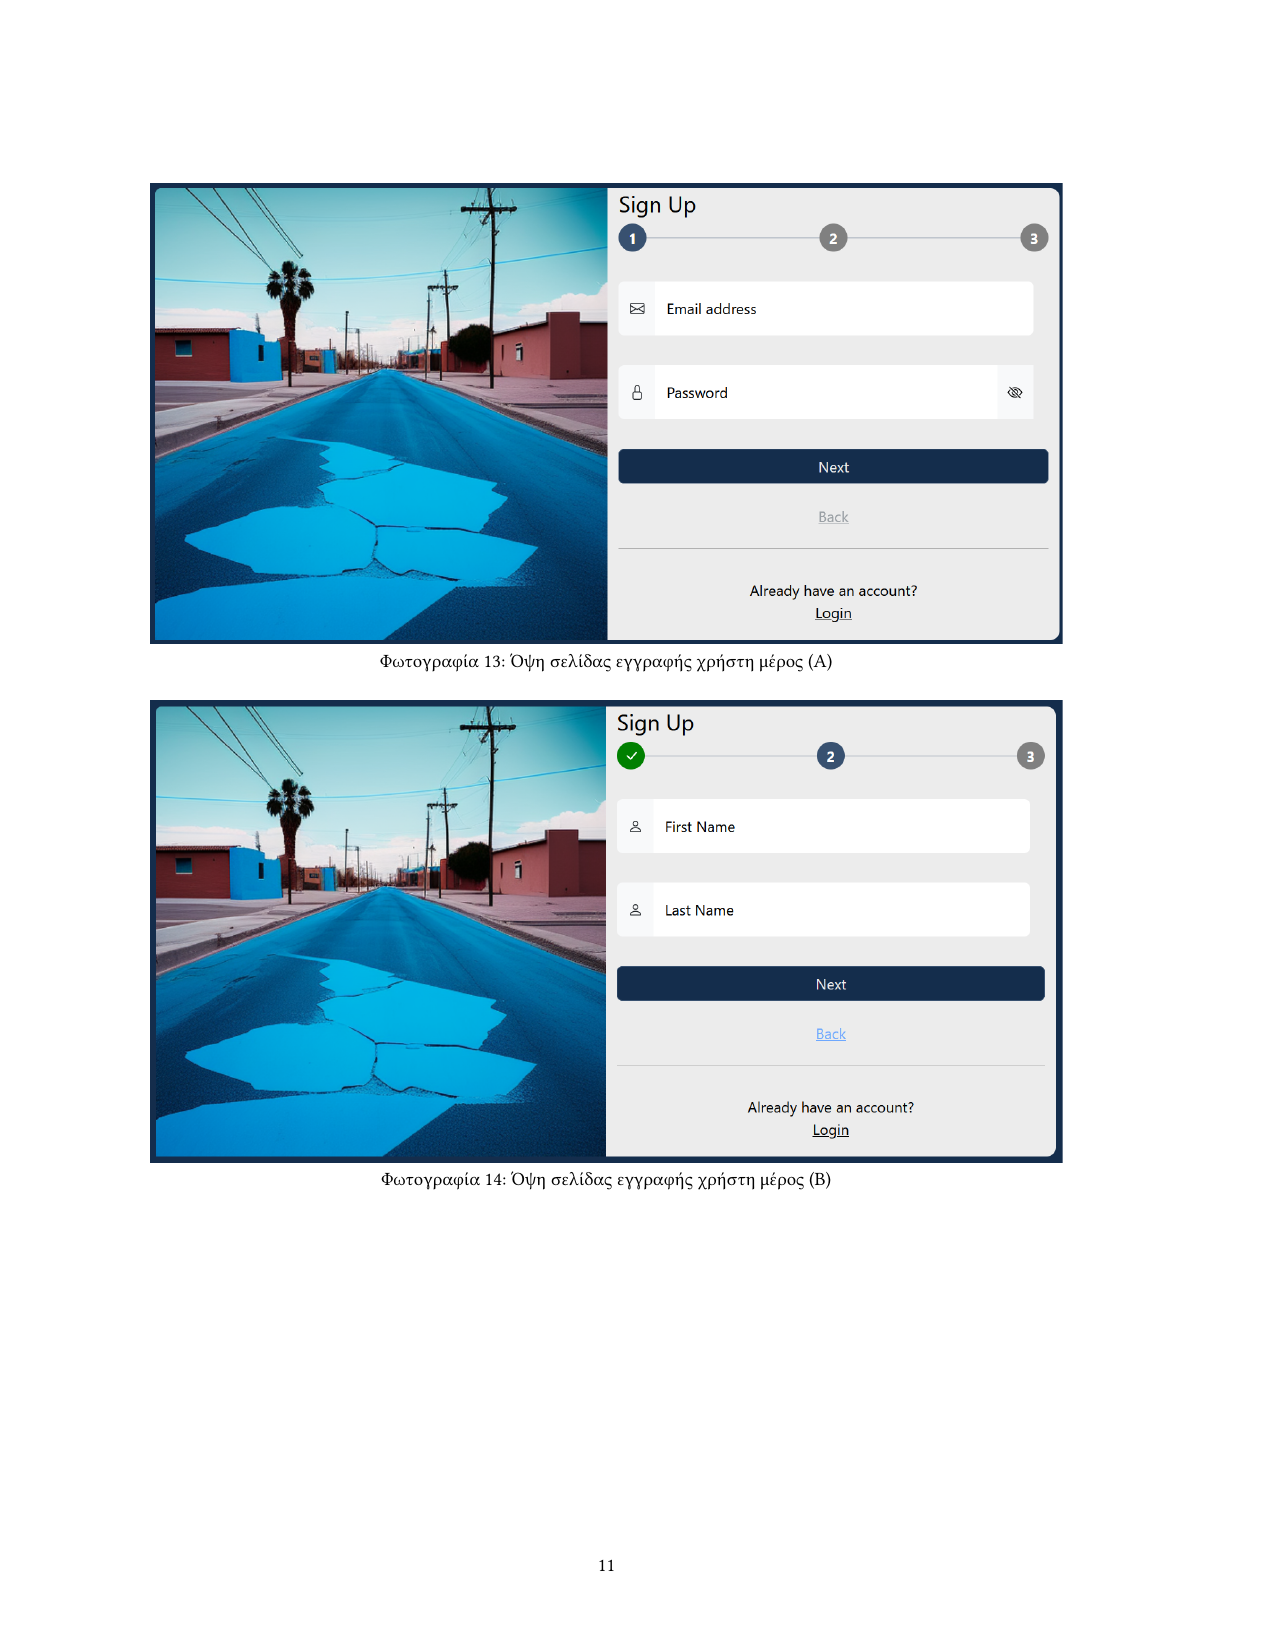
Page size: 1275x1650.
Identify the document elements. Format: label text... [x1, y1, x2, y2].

text Φωτογραφία 14: Όψη σελίδας εγγραφής χρήστη μέρος (Β) [150, 1163, 1062, 1190]
text Φωτογραφία 13: Όψη σελίδας εγγραφής χρήστη μέρος (Α) [150, 644, 1062, 672]
picture [150, 700, 1063, 1163]
picture [150, 183, 1063, 644]
